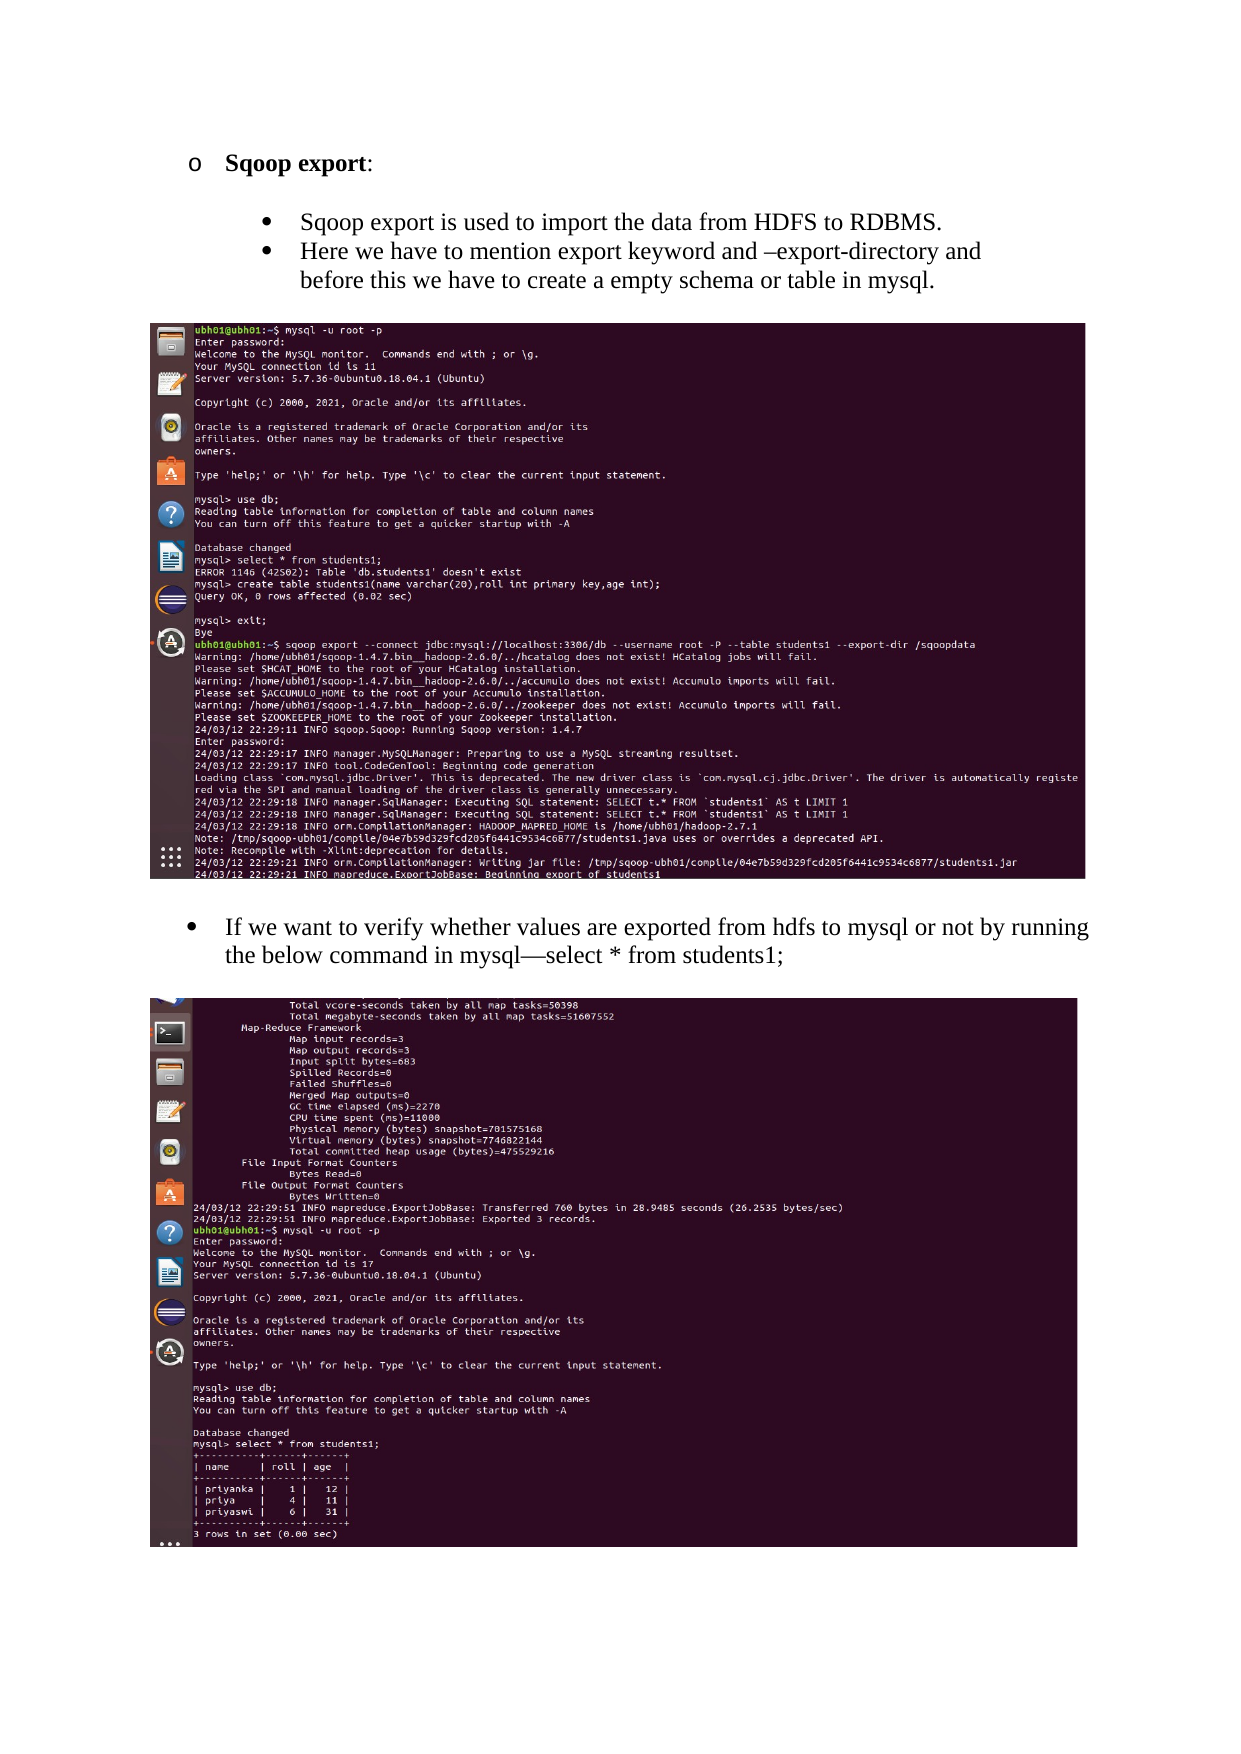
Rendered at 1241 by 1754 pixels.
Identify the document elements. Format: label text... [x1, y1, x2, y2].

subtitle Sqoop export: [187, 148, 1176, 179]
list If we want to verify whether values are exported from hdfs to mysql or not by running the below command in mysql—select * from students1; [187, 912, 1089, 969]
list Here we have to mention export keyword and –export-directory and before this we have to create a empty schema or table in mysql. [262, 236, 1051, 294]
picture [150, 323, 1086, 879]
list Sqoop export is used to import the data from HDFS to RDBMS. [262, 206, 1176, 236]
picture [150, 998, 1078, 1547]
